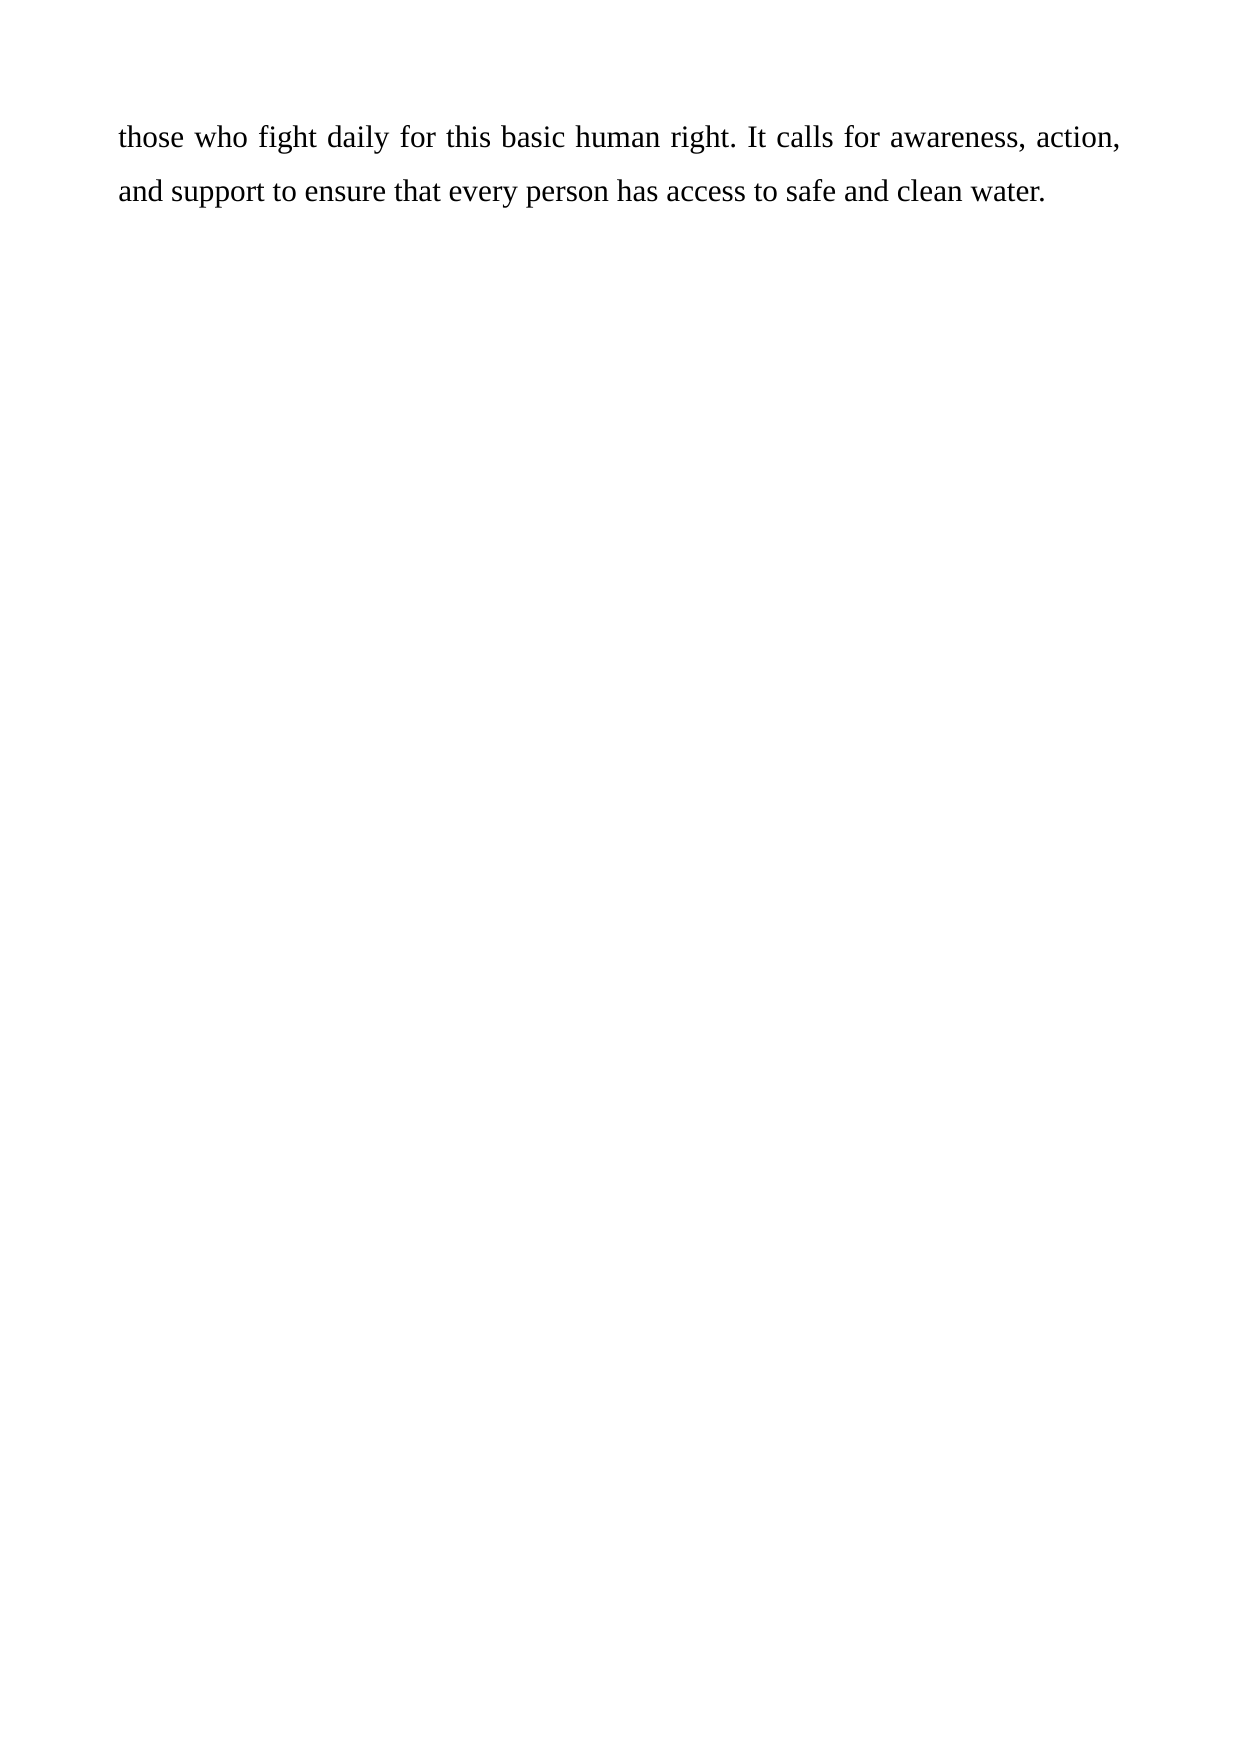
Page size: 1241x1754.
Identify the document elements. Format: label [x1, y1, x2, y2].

text [118, 118, 1122, 208]
